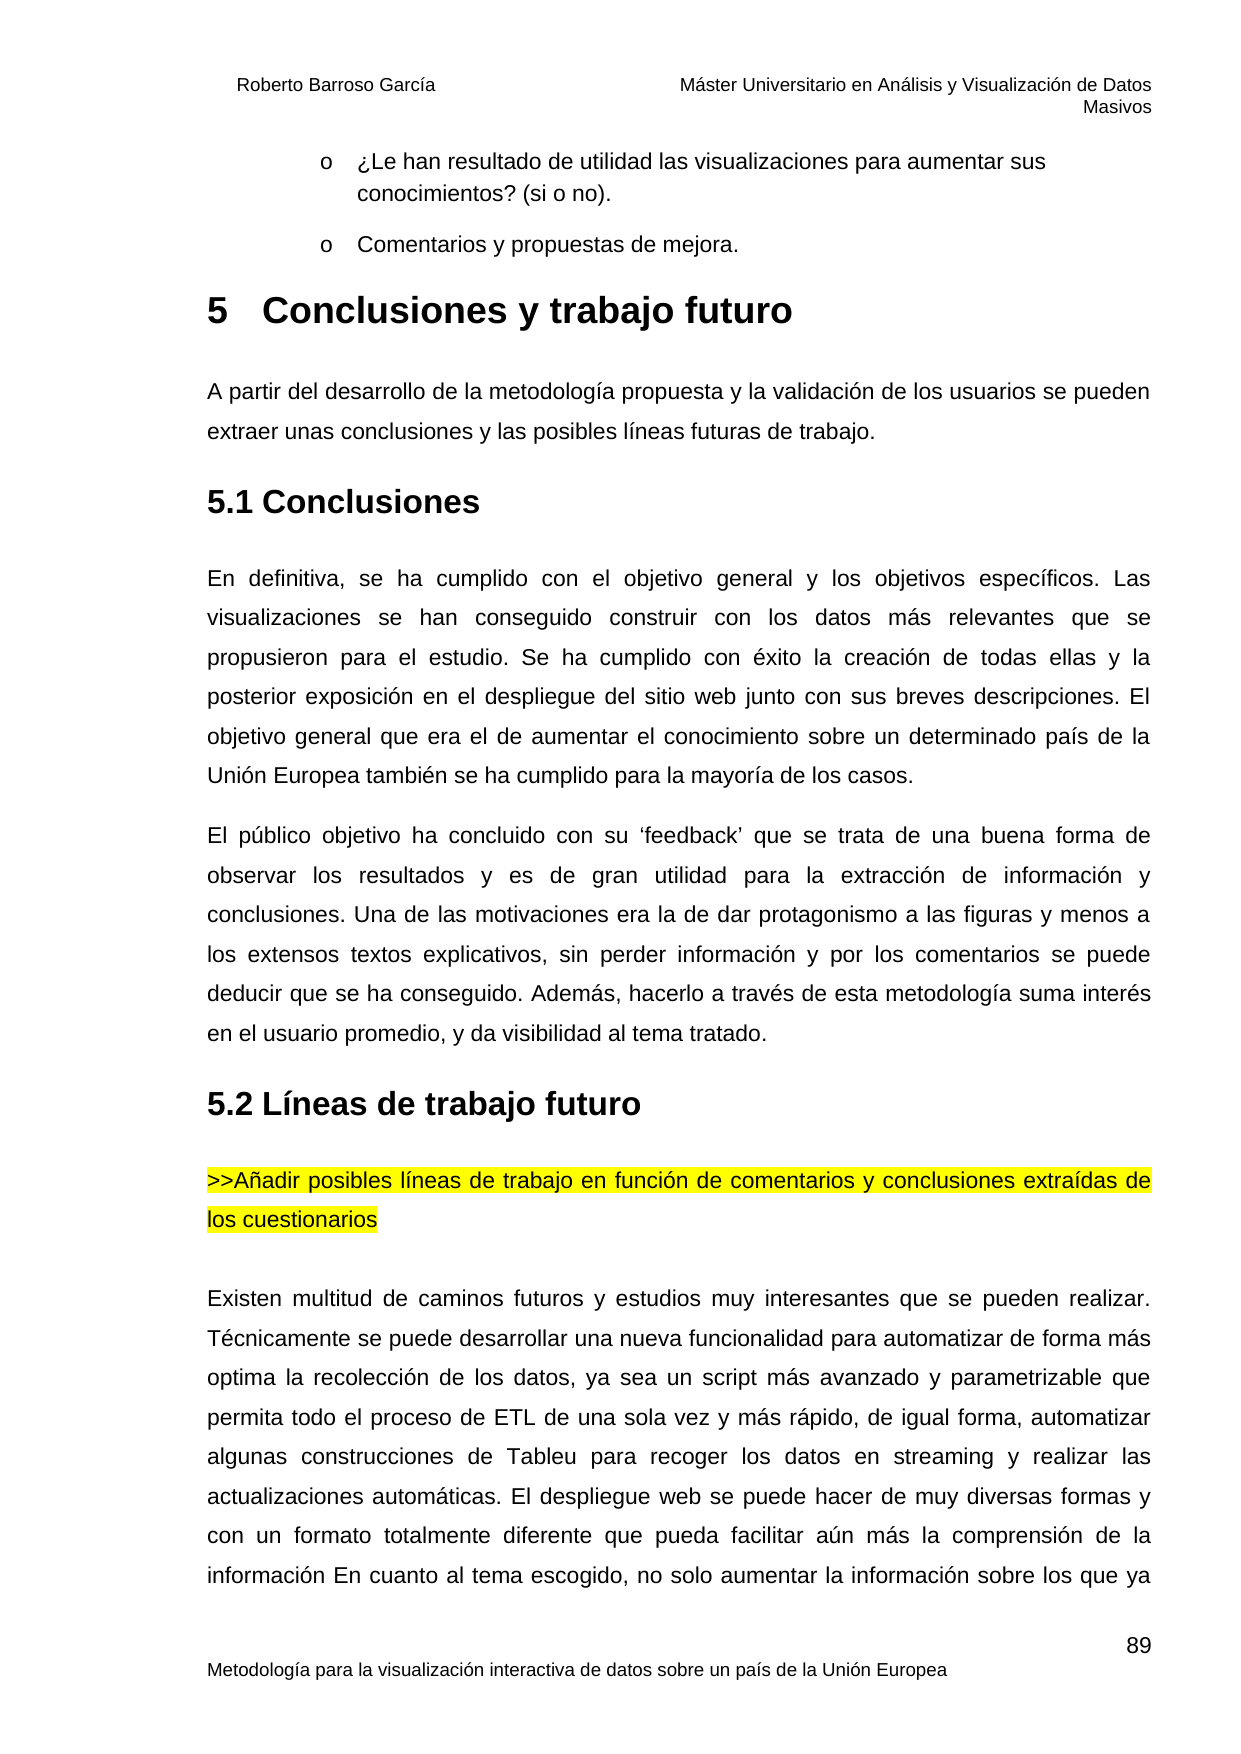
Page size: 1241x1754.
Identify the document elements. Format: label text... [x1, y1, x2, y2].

list ¿Le han resultado de utilidad las visualizaciones para aumentar sus conocimientos? (si o no). [319, 148, 1152, 206]
list Comentarios y propuestas de mejora. [319, 231, 1152, 259]
subtitle Líneas de trabajo futuro [207, 1084, 1152, 1123]
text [207, 1285, 1152, 1588]
text >>Añadir posibles líneas de trabajo en función de comentarios y conclusiones extraídas de los cuestionarios [207, 1193, 1152, 1233]
text A partir del desarrollo de la metodología propuesta y la validación de los usuarios se pueden extraer unas conclusiones y las posibles líneas futuras de trabajo. [207, 378, 1152, 444]
text El público objetivo ha concluido con su ‘feedback’ que se trata de una buena forma de observar los resultados y es de gran utilidad para la extracción de información y conclusiones. Una de las motivaciones era la de dar protagonismo a las figuras y menos a los extensos textos explicativos, sin perder información y por los comentarios se puede deducir que se ha conseguido. Además, hacerlo a través de esta metodología suma interés en el usuario promedio, y da visibilidad al tema tratado. [207, 822, 1152, 1046]
subtitle Conclusiones [207, 482, 1152, 521]
text En definitiva, se ha cumplido con el objetivo general y los objetivos específicos. Las visualizaciones se han conseguido construir con los datos más relevantes que se propusieron para el estudio. Se ha cumplido con éxito la creación de todas ellas y la posterior exposición en el despliegue del sitio web junto con sus breves descripciones. El objetivo general que era el de aumentar el conocimiento sobre un determinado país de la Unión Europea también se ha cumplido para la mayoría de los casos. [207, 565, 1152, 788]
subtitle Conclusiones y trabajo futuro [207, 288, 1152, 332]
